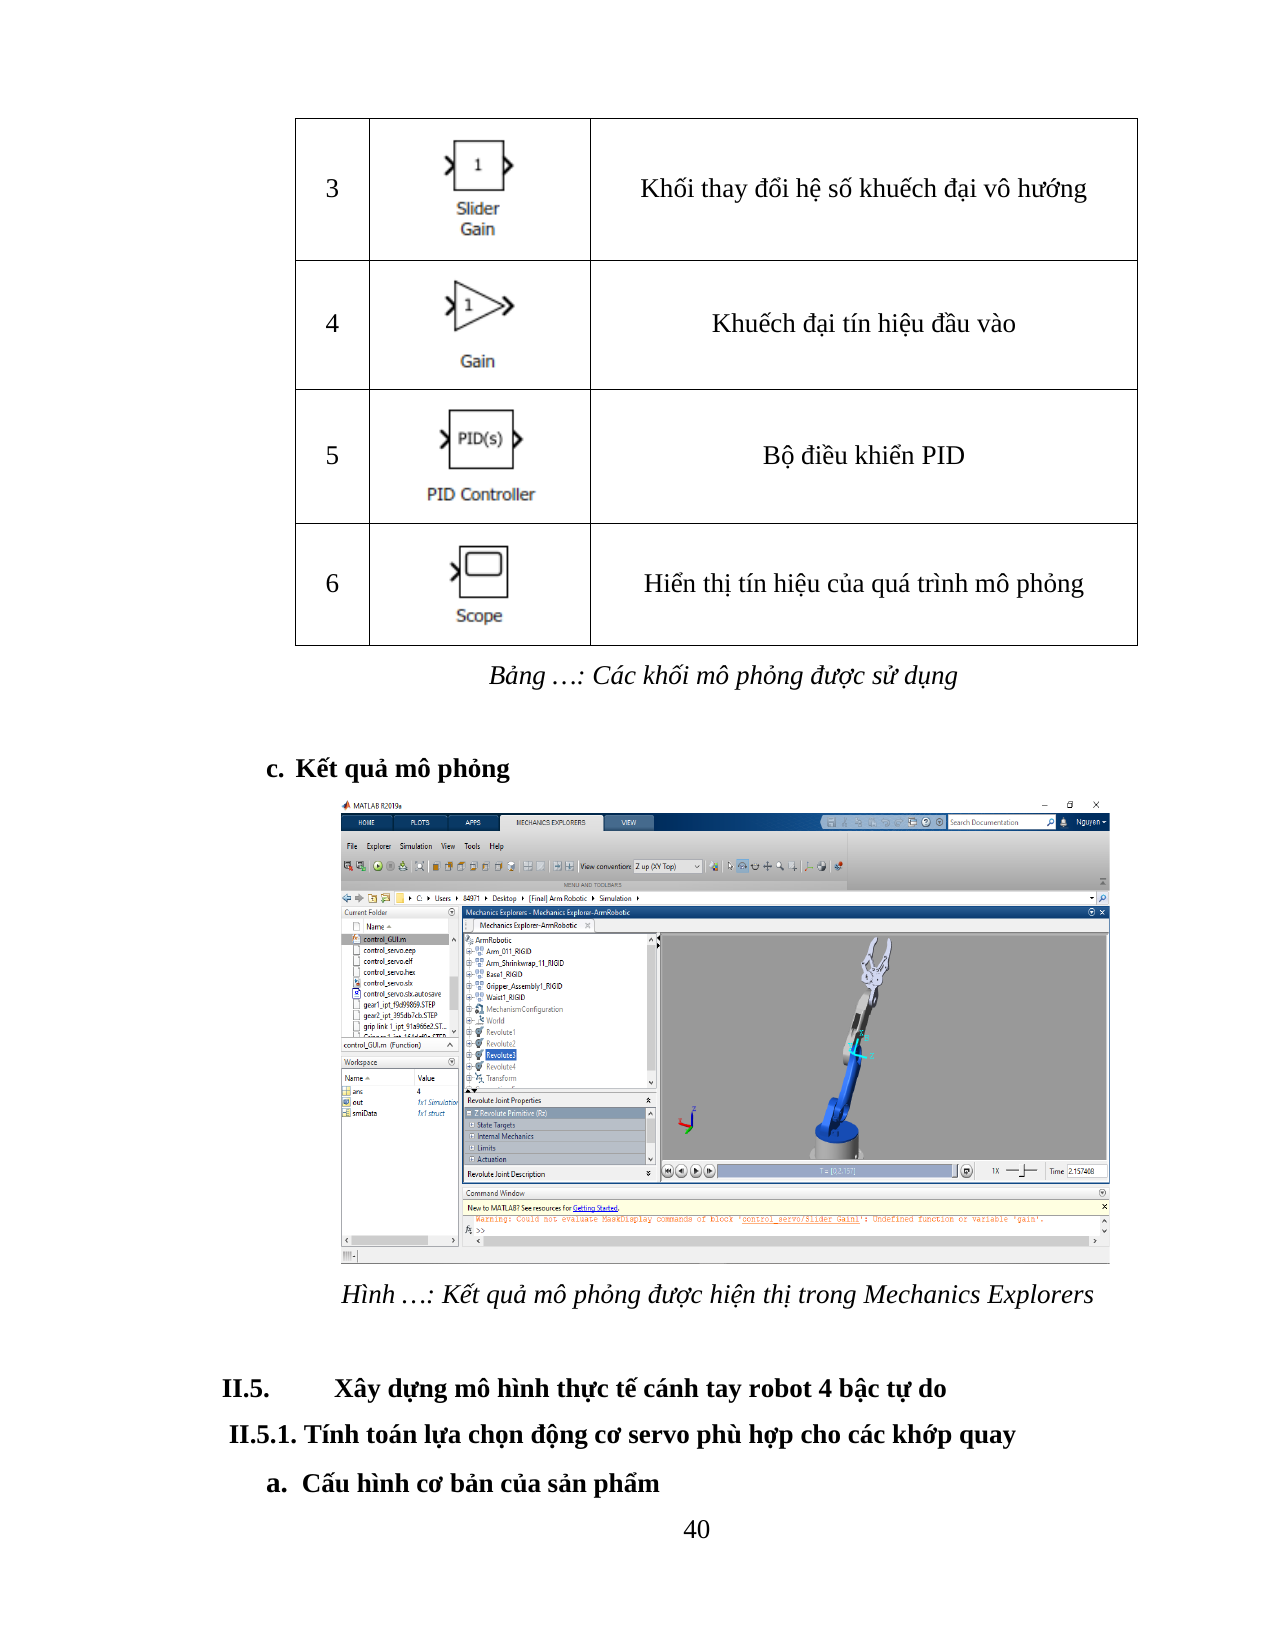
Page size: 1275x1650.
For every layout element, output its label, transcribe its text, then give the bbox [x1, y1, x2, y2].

picture [441, 131, 519, 245]
table_cell [370, 390, 590, 522]
table_cell 4 [296, 261, 369, 389]
picture [442, 536, 518, 630]
table_cell [370, 261, 590, 389]
table_cell Khối thay đổi hệ số khuếch đại vô hướng [591, 119, 1137, 260]
list a. Cấu hình cơ bản của sản phẩm [266, 1465, 1157, 1499]
list Tính toán lựa chọn động cơ servo phù hợp cho các khớp quay [228, 1419, 1157, 1450]
table_cell 5 [296, 390, 369, 522]
picture [341, 798, 1110, 1264]
table_cell [370, 119, 590, 260]
table_cell 3 [296, 119, 369, 260]
list Xây dựng mô hình thực tế cánh tay robot 4 bậc tự do [222, 1372, 1157, 1403]
table_cell Khuếch đại tín hiệu đầu vào [591, 261, 1137, 389]
list Hình …: Kết quả mô phỏng được hiện thị trong Mechanics Explorers [341, 1279, 1157, 1310]
list Bảng …: Các khối mô phỏng được sử dụng [290, 659, 1157, 690]
picture [437, 273, 523, 374]
picture [419, 402, 540, 507]
table_cell [370, 524, 590, 645]
list Kết quả mô phỏng [266, 752, 1157, 783]
table_cell 6 [296, 524, 369, 645]
table_cell Hiển thị tín hiệu của quá trình mô phỏng [591, 524, 1137, 645]
table_cell Bộ điều khiển PID [591, 390, 1137, 522]
